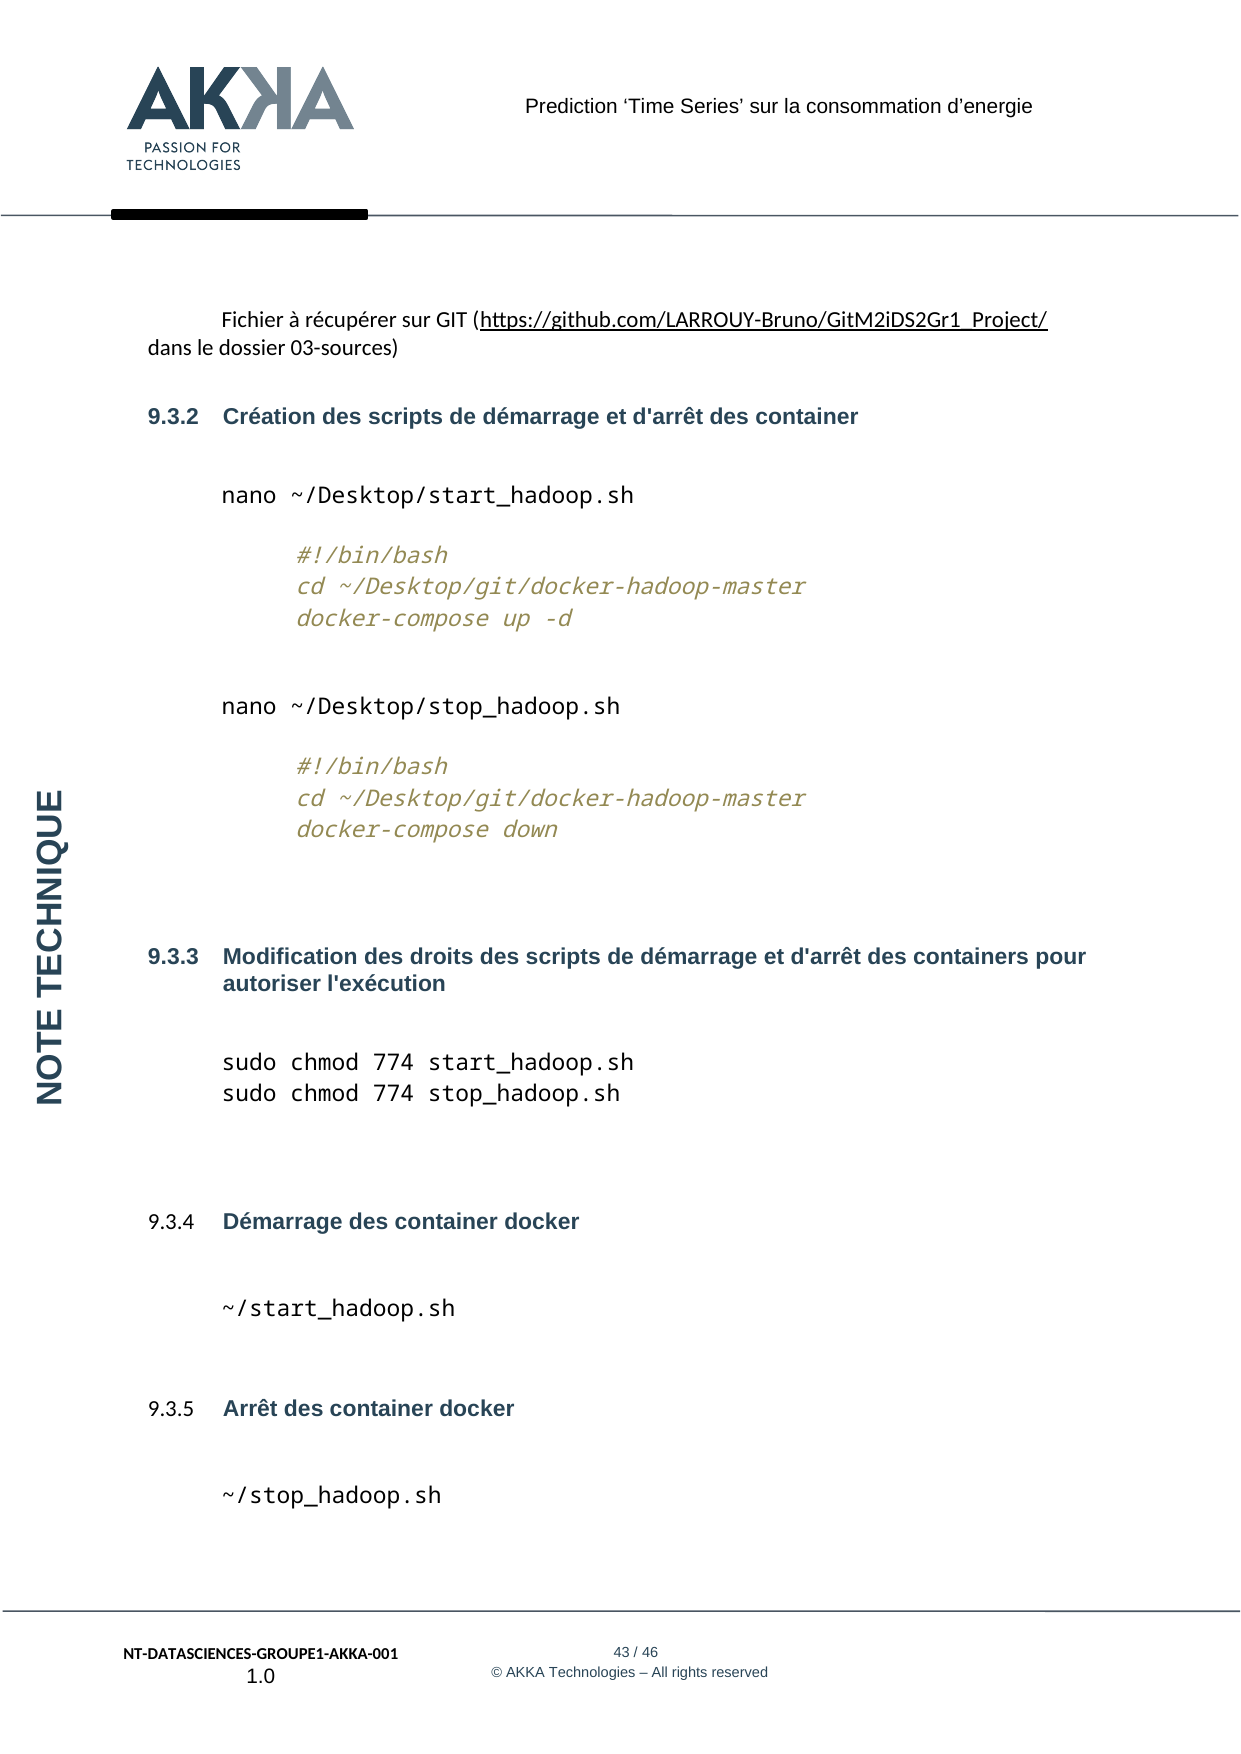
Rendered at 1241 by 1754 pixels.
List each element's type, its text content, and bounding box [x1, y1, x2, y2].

text cd ~/Desktop/git/docker-hadoop-master [295, 570, 1093, 601]
text nano ~/Desktop/start_hadoop.sh [221, 479, 1093, 510]
text Fichier à récupérer sur GIT (https://github.com/LARROUY-Bruno/GitM2iDS2Gr1_Project/ dans le dossier 03-sources) [148, 305, 1093, 361]
subtitle Création des scripts de démarrage et d'arrêt des container [148, 403, 1093, 429]
text ~/start_hadoop.sh [148, 1292, 1093, 1324]
subtitle Démarrage des container docker [148, 1207, 1093, 1235]
text cd ~/Desktop/git/docker-hadoop-master [295, 781, 1093, 813]
text ~/stop_hadoop.sh [148, 1479, 1093, 1511]
subtitle Modification des droits des scripts de démarrage et d'arrêt des containers pour autoriser l'exécution [148, 943, 1093, 996]
text sudo chmod 774 stop_hadoop.sh [221, 1077, 1093, 1108]
text nano ~/Desktop/stop_hadoop.sh [221, 690, 1093, 721]
picture [119, 56, 355, 176]
text sudo chmod 774 start_hadoop.sh [221, 1045, 1093, 1077]
text #!/bin/bash [295, 539, 1093, 570]
subtitle Arrêt des container docker [148, 1394, 1093, 1422]
text docker-compose down [295, 813, 1093, 844]
text #!/bin/bash [295, 750, 1093, 781]
text docker-compose up -d [295, 601, 1093, 633]
